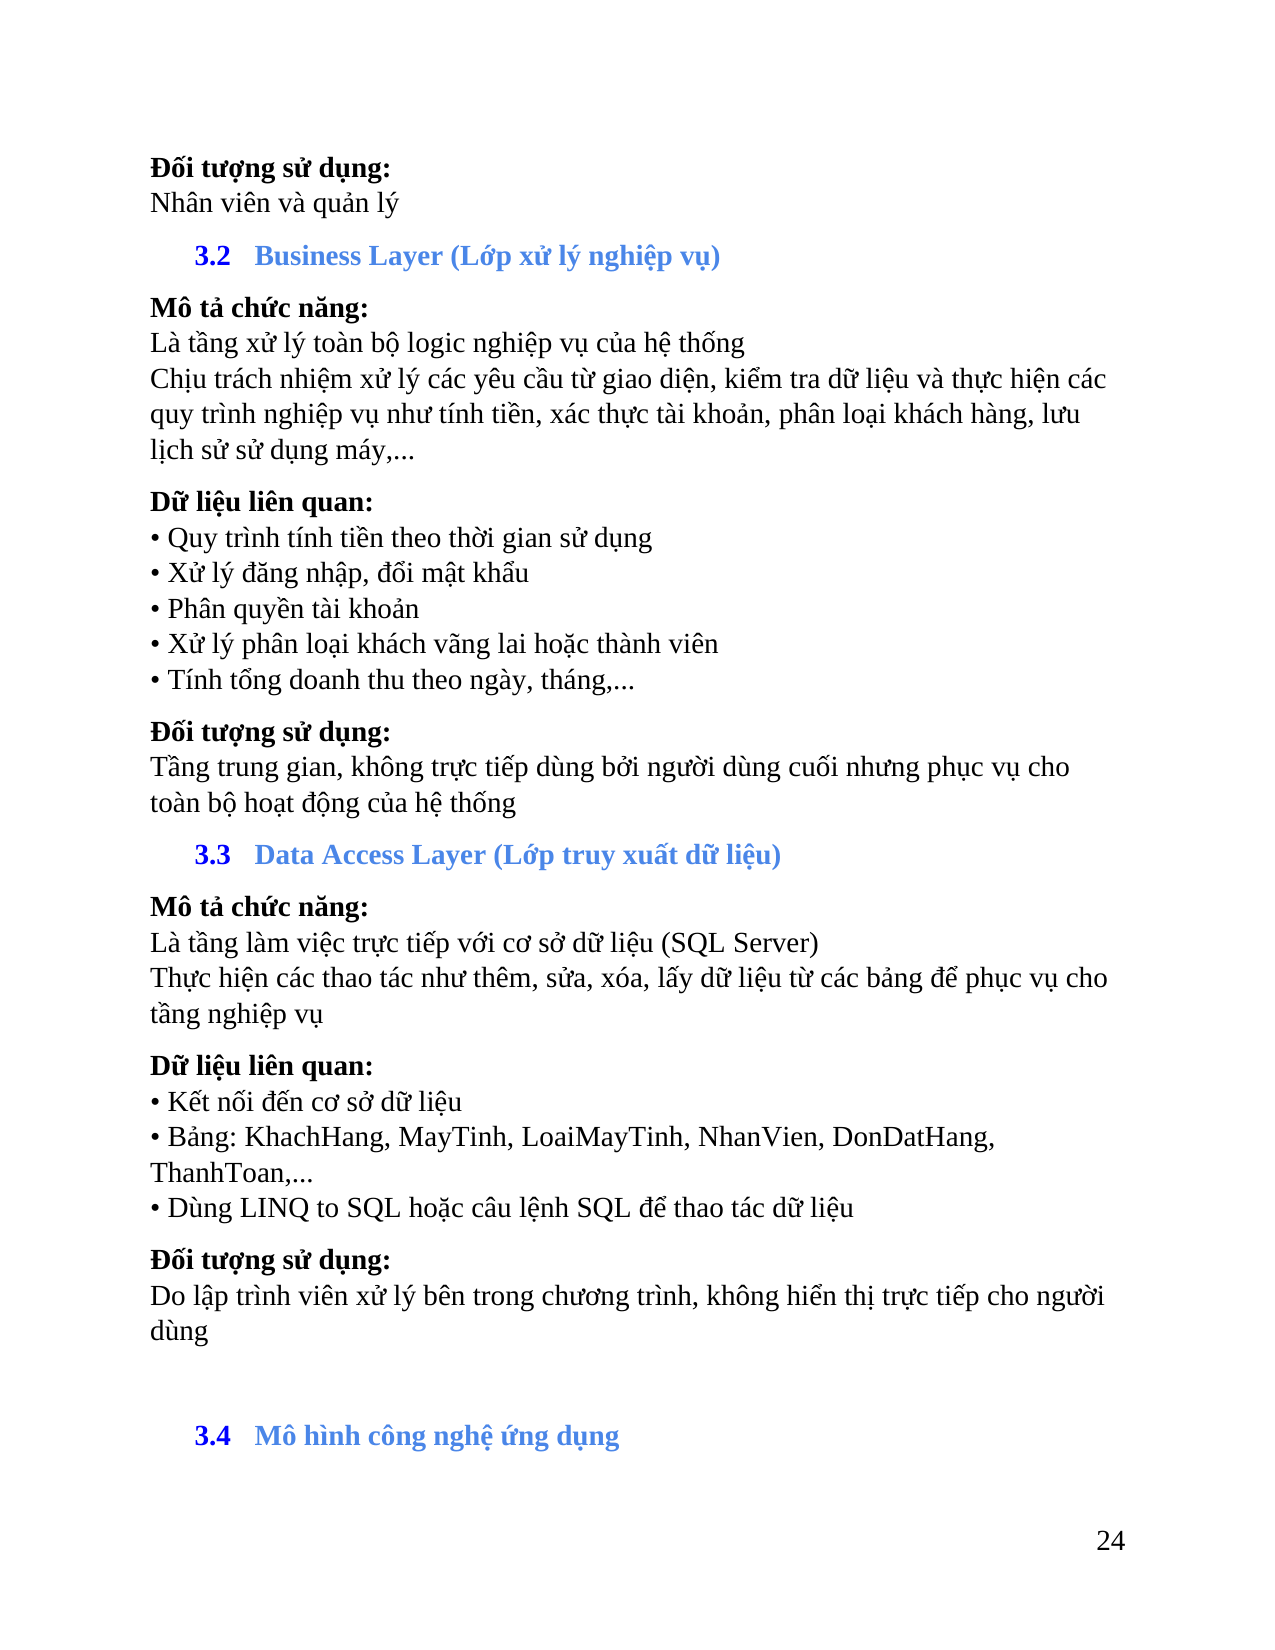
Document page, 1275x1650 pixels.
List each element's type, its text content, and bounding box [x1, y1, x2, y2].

text Đối tượng sử dụng: Do lập trình viên xử lý bên trong chương trình, không hiển thị trực tiếp cho người dùng [150, 1242, 1125, 1347]
text Dữ liệu liên quan: • Quy trình tính tiền theo thời gian sử dụng • Xử lý đăng nhập, đổi mật khẩu • Phân quyền tài khoản • Xử lý phân loại khách vãng lai hoặc thành viên • Tính tổng doanh thu theo ngày, tháng,... [150, 484, 1125, 695]
list Mô hình công nghệ ứng dụng [194, 1418, 1125, 1451]
list Business Layer (Lớp xử lý nghiệp vụ) [194, 238, 1125, 271]
list Data Access Layer (Lớp truy xuất dữ liệu) [194, 837, 1125, 871]
text Mô tả chức năng: Là tầng làm việc trực tiếp với cơ sở dữ liệu (SQL Server) Thực hiện các thao tác như thêm, sửa, xóa, lấy dữ liệu từ các bảng để phục vụ cho tầng nghiệp vụ [150, 889, 1125, 1029]
text Mô tả chức năng: Là tầng xử lý toàn bộ logic nghiệp vụ của hệ thống Chịu trách nhiệm xử lý các yêu cầu từ giao diện, kiểm tra dữ liệu và thực hiện các quy trình nghiệp vụ như tính tiền, xác thực tài khoản, phân loại khách hàng, lưu lịch sử sử dụng máy,... [150, 290, 1125, 466]
text Đối tượng sử dụng: Tầng trung gian, không trực tiếp dùng bởi người dùng cuối nhưng phục vụ cho toàn bộ hoạt động của hệ thống [150, 714, 1125, 818]
text Dữ liệu liên quan: • Kết nối đến cơ sở dữ liệu • Bảng: KhachHang, MayTinh, LoaiMayTinh, NhanVien, DonDatHang, ThanhToan,... • Dùng LINQ to SQL hoặc câu lệnh SQL để thao tác dữ liệu [150, 1048, 1125, 1224]
text Đối tượng sử dụng: Nhân viên và quản lý [150, 150, 1125, 219]
